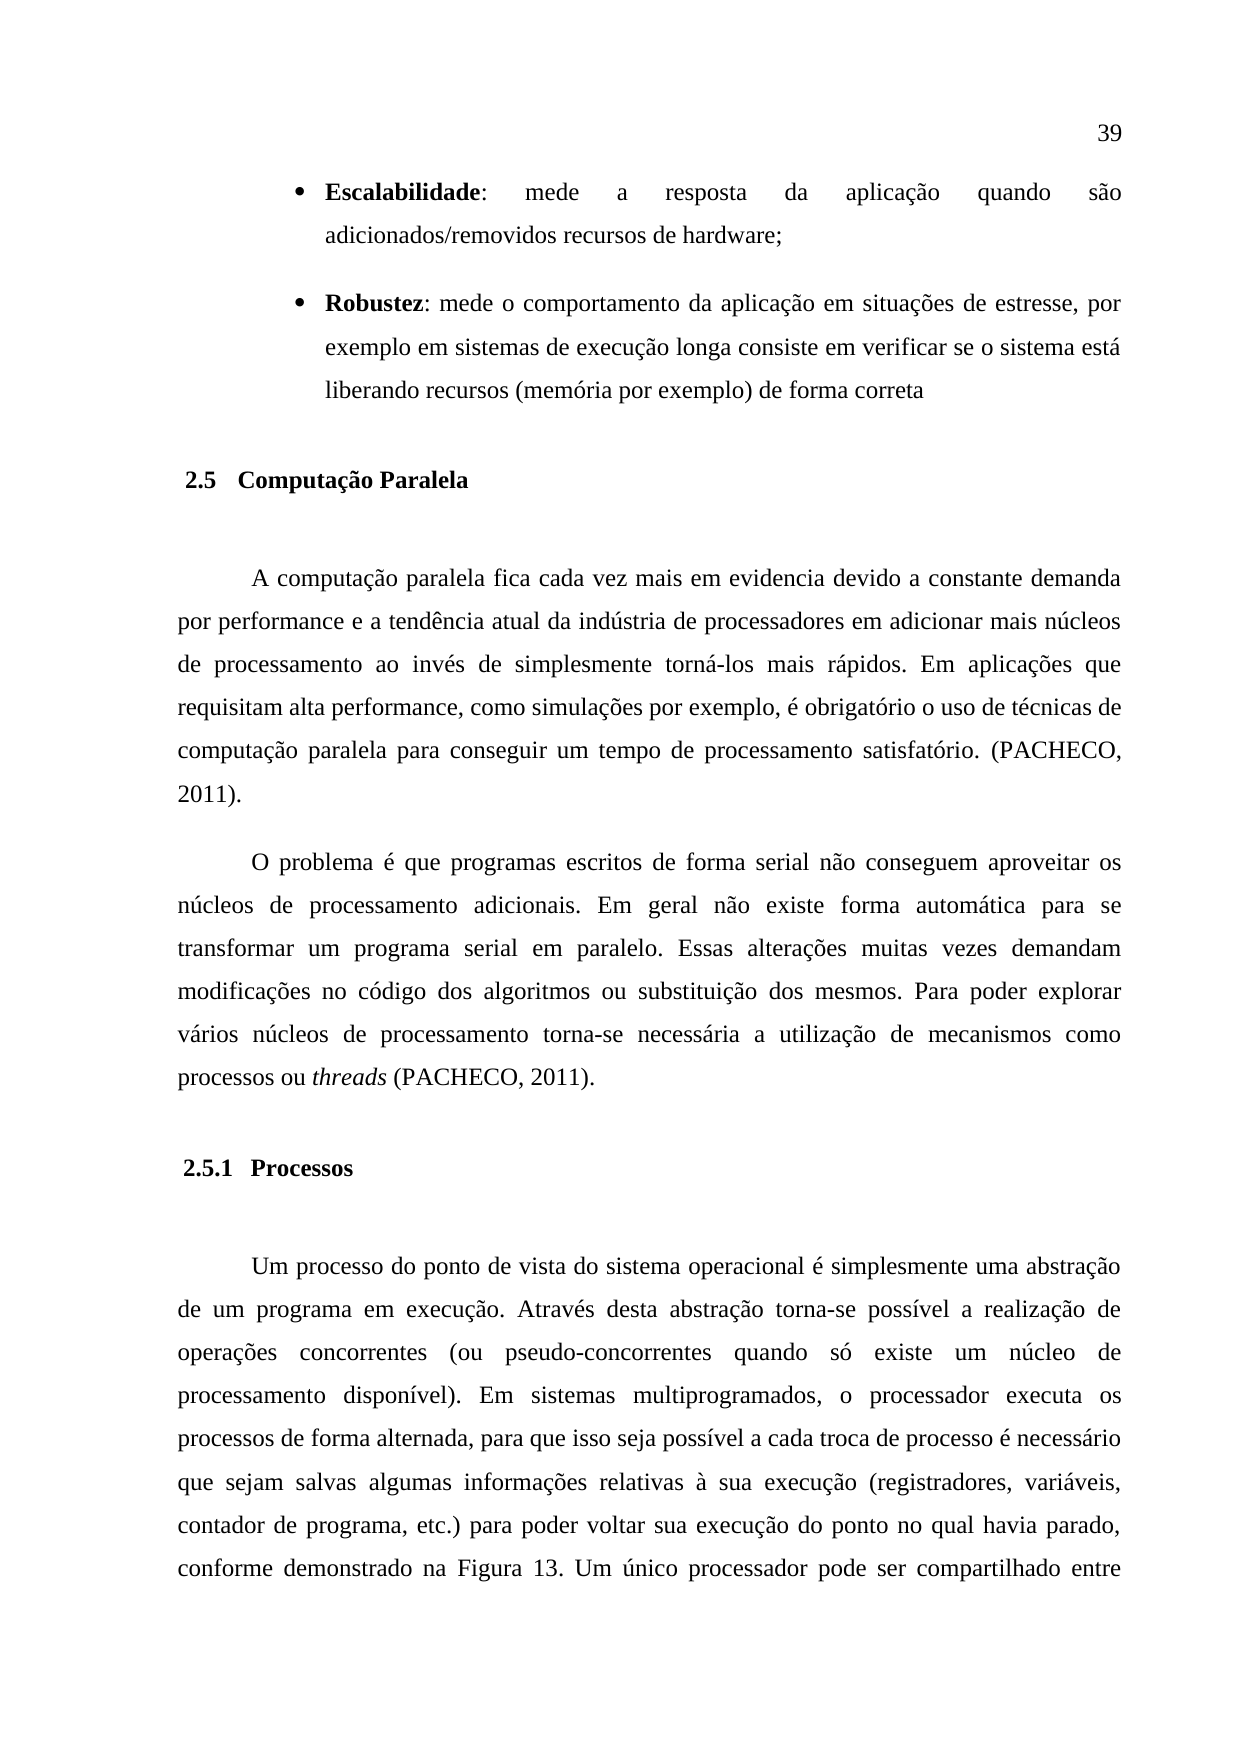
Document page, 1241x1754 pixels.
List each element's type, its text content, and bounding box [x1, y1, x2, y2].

text A computação paralela fica cada vez mais em evidencia devido a constante demanda por performance e a tendência atual da indústria de processadores em adicionar mais núcleos de processamento ao invés de simplesmente torná-los mais rápidos. Em aplicações que requisitam alta performance, como simulações por exemplo, é obrigatório o uso de técnicas de computação paralela para conseguir um tempo de processamento satisfatório. . [177, 563, 1122, 807]
text O problema é que programas escritos de forma serial não conseguem aproveitar os núcleos de processamento adicionais. Em geral não existe forma automática para se transformar um programa serial em paralelo. Essas alterações muitas vezes demandam modificações no código dos algoritmos ou substituição dos mesmos. Para poder explorar vários núcleos de processamento torna-se necessária a utilização de mecanismos como processos ou threads . [177, 847, 1122, 1091]
text Computação Paralela [185, 465, 1122, 494]
list Escalabilidade: mede a resposta da aplicação quando são adicionados/removidos recursos de hardware; [295, 177, 1122, 249]
list Robustez: mede o comportamento da aplicação em situações de estresse, por exemplo em sistemas de execução longa consiste em verificar se o sistema está liberando recursos (memória por exemplo) de forma correta [295, 288, 1122, 403]
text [177, 1251, 1122, 1582]
text Processos [183, 1153, 1122, 1182]
